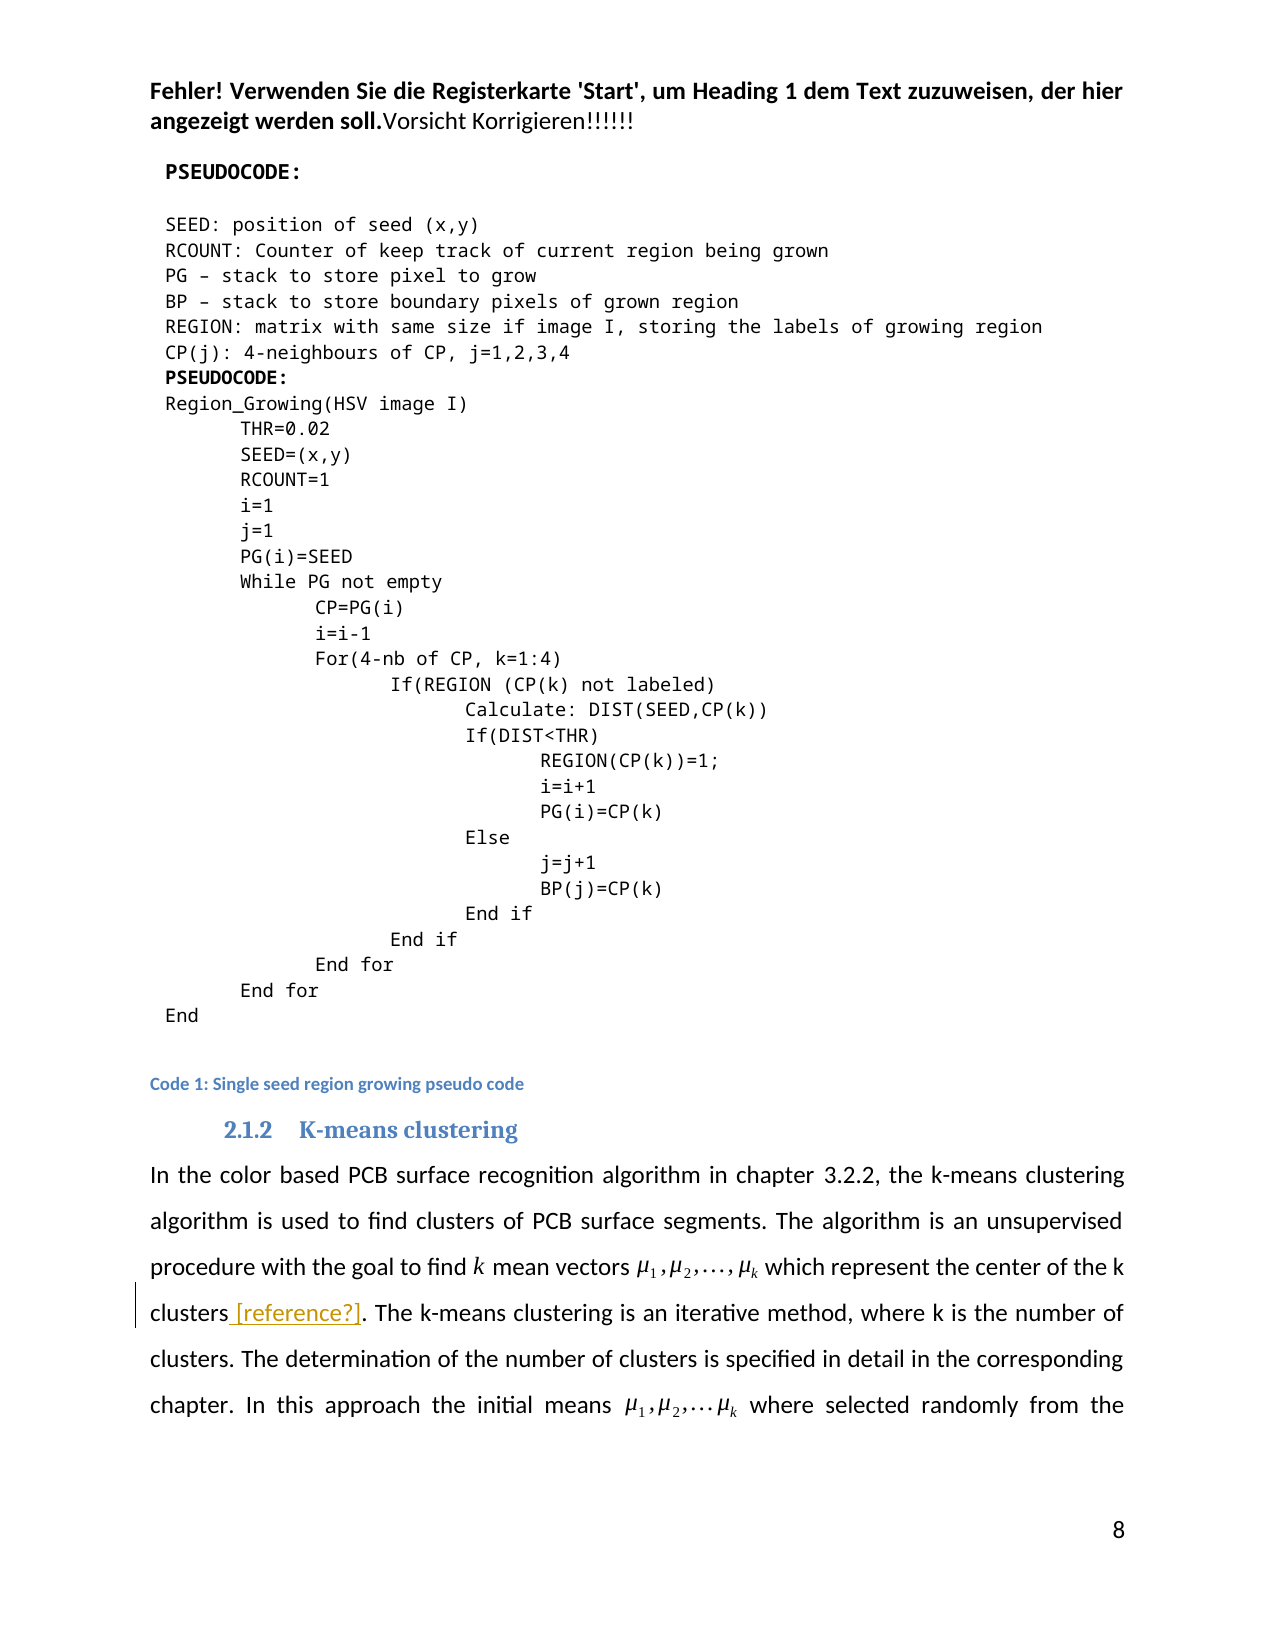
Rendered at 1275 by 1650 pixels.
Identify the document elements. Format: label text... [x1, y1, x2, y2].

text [150, 1159, 1125, 1420]
subtitle K-means clustering [224, 1116, 1125, 1145]
